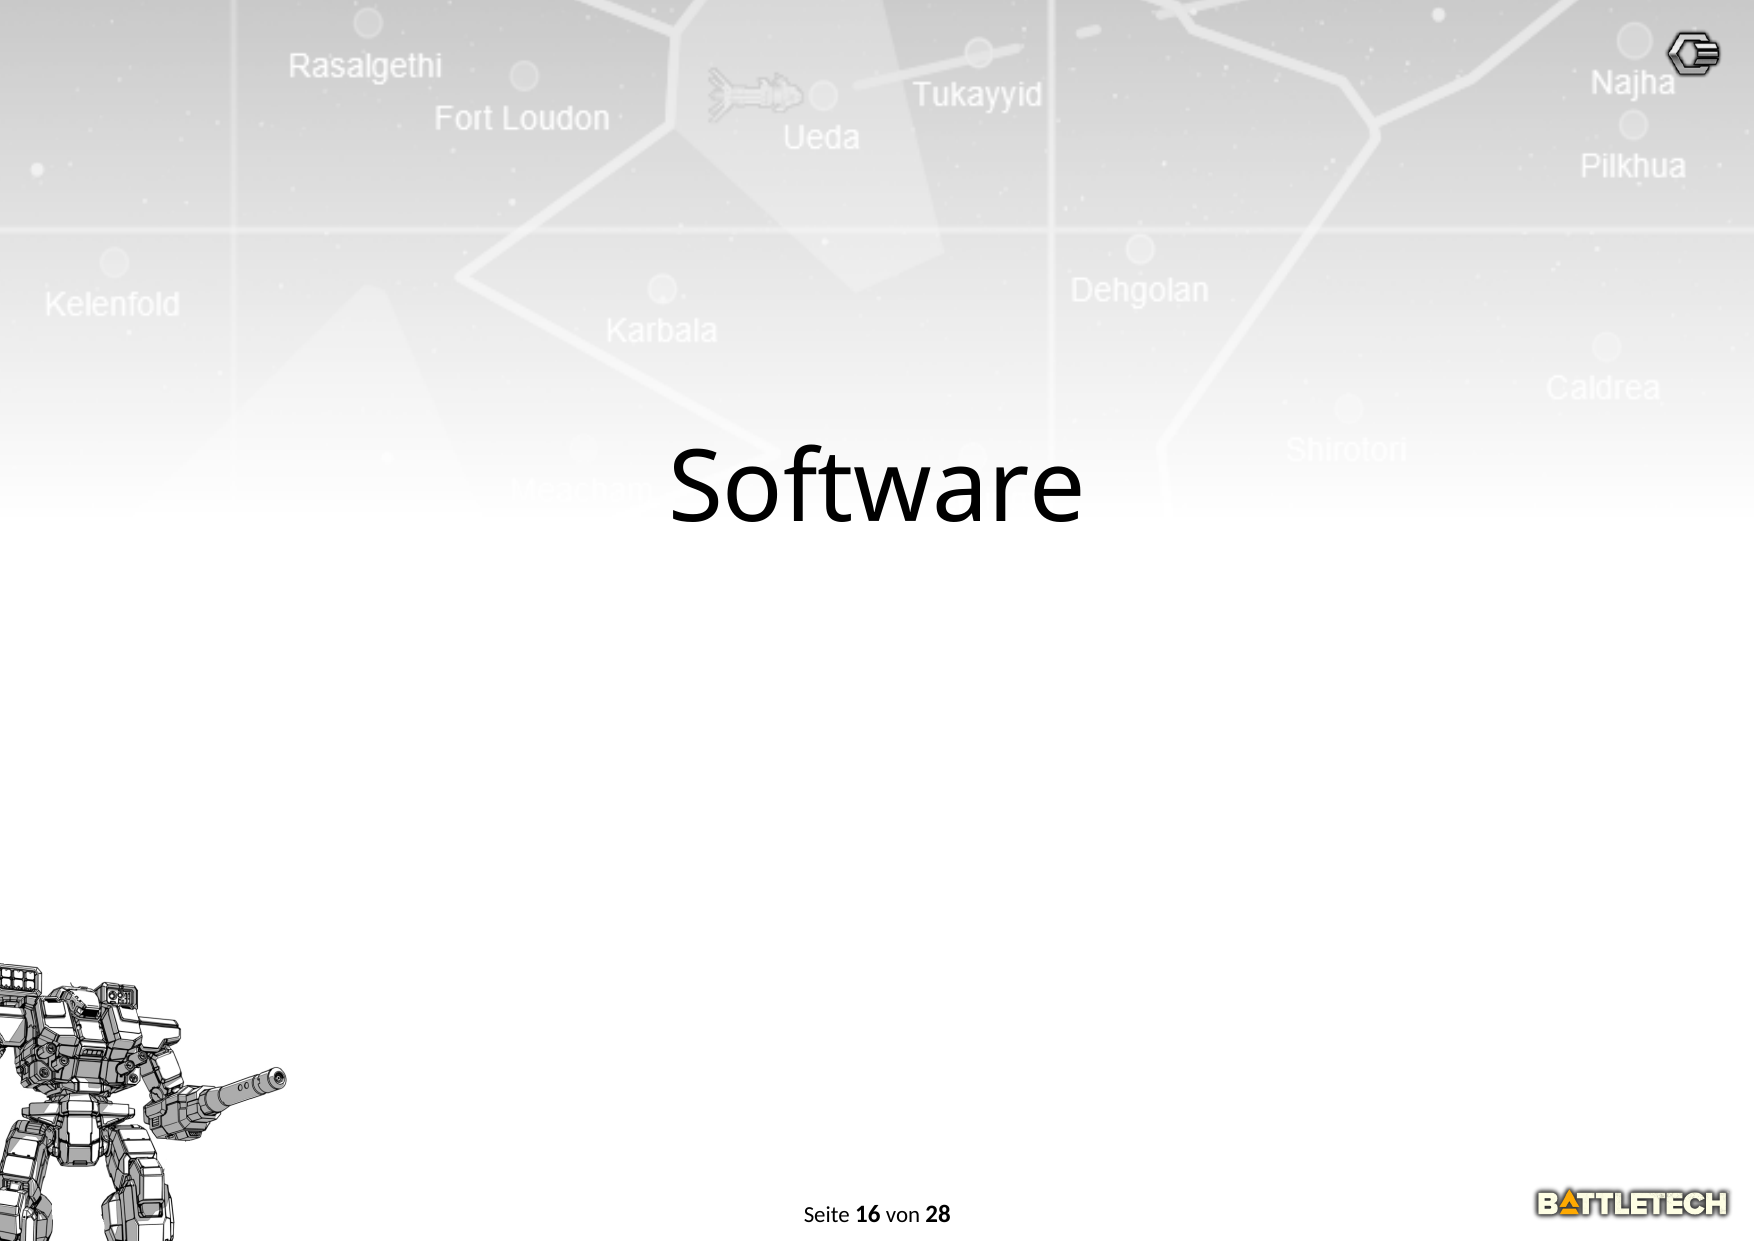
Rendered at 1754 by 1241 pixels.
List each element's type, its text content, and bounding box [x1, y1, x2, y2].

picture [1524, 1170, 1741, 1239]
text Software [59, 415, 1695, 551]
picture [0, 0, 1754, 531]
picture [0, 941, 292, 1241]
